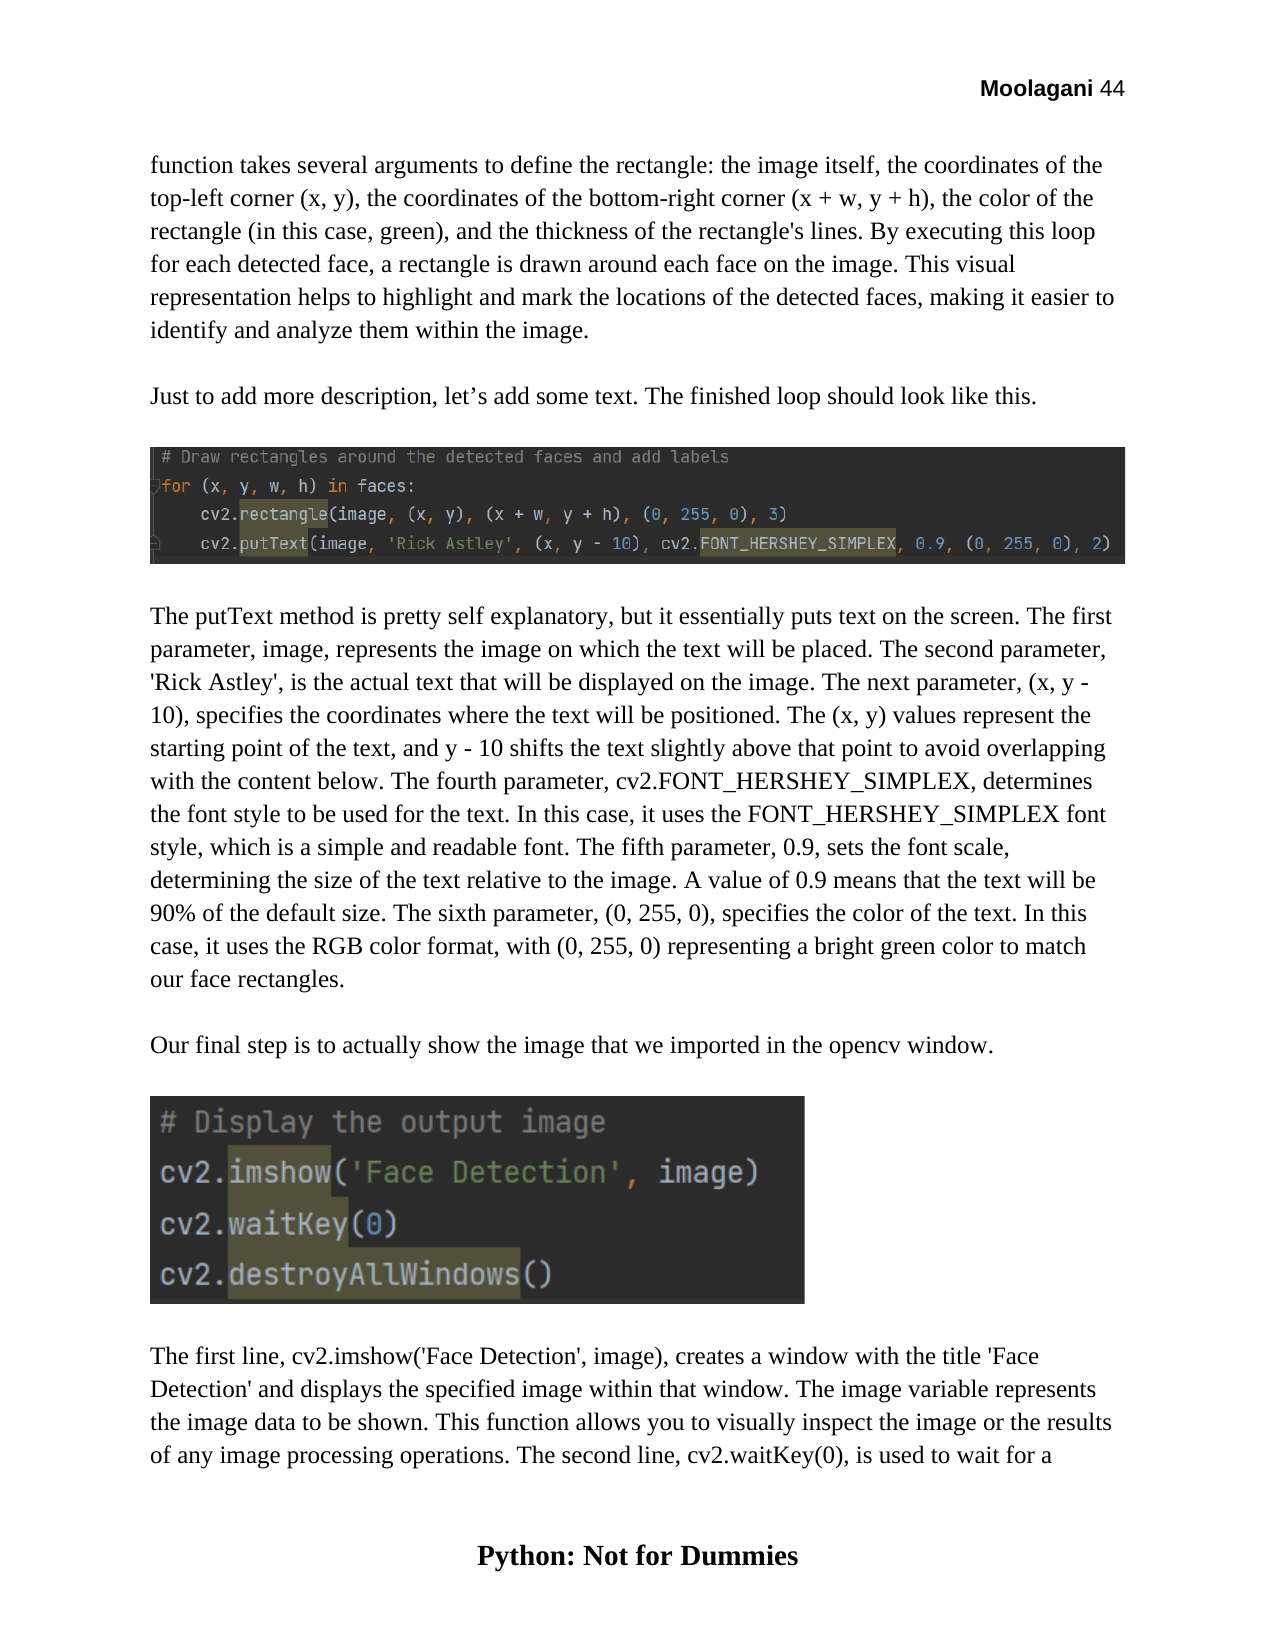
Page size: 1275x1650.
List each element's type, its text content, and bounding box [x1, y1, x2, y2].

text Our final step is to actually show the image that we imported in the opencv window. [150, 1030, 1125, 1059]
picture [150, 447, 1125, 564]
picture [150, 1096, 805, 1304]
text Just to add more description, let’s add some text. The finished loop should look like this. [150, 381, 1125, 410]
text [150, 150, 1125, 344]
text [150, 1341, 1125, 1468]
text The putText method is pretty self explanatory, but it essentially puts text on the screen. The first parameter, image, represents the image on which the text will be placed. The second parameter, 'Rick Astley', is the actual text that will be displayed on the image. The next parameter, (x, y - 10), specifies the coordinates where the text will be positioned. The (x, y) values represent the starting point of the text, and y - 10 shifts the text slightly above that point to avoid overlapping with the content below. The fourth parameter, cv2.FONT_HERSHEY_SIMPLEX, determines the font style to be used for the text. In this case, it uses the FONT_HERSHEY_SIMPLEX font style, which is a simple and readable font. The fifth parameter, 0.9, sets the font scale, determining the size of the text relative to the image. A value of 0.9 means that the text will be 90% of the default size. The sixth parameter, (0, 255, 0), specifies the color of the text. In this case, it uses the RGB color format, with (0, 255, 0) representing a bright green color to match our face rectangles. [150, 601, 1125, 993]
